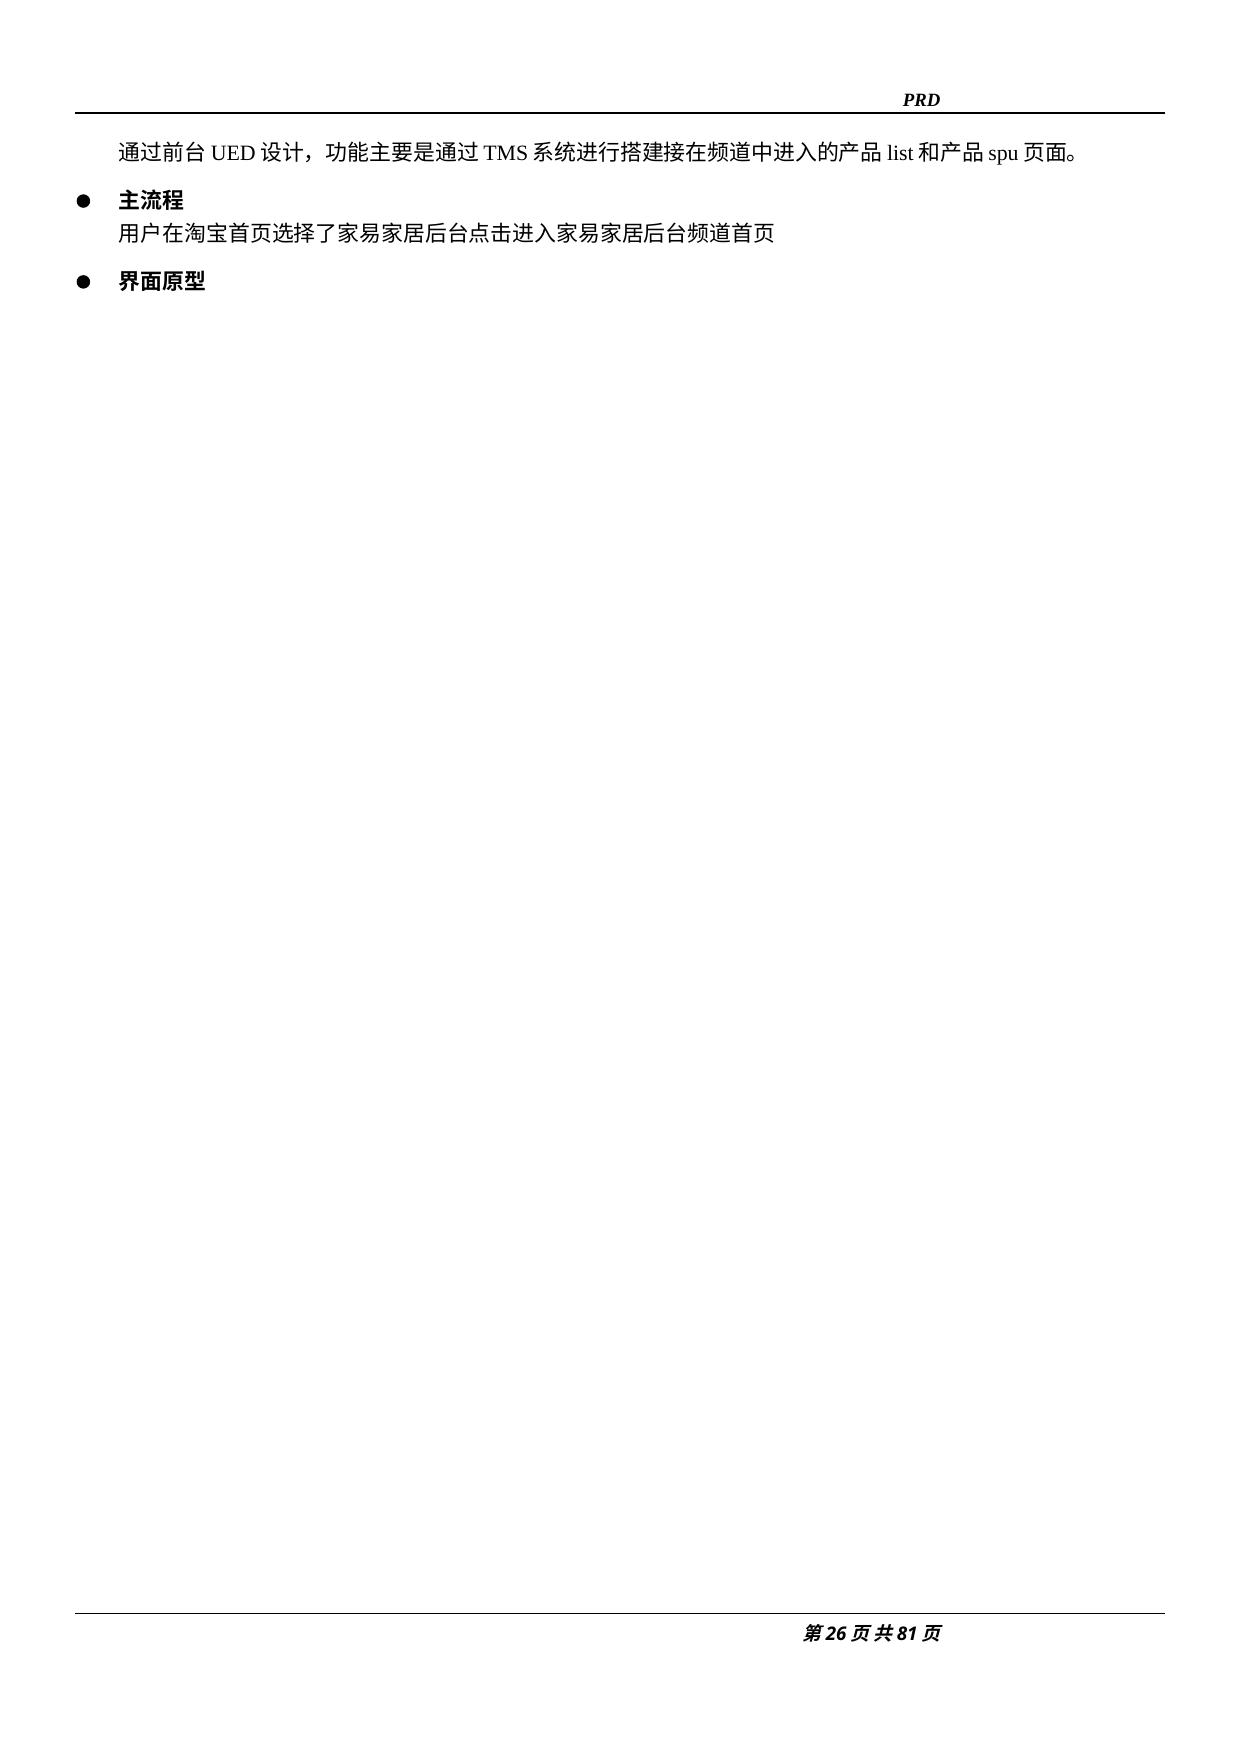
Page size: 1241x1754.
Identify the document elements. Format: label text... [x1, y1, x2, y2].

list 界面原型 [75, 264, 1165, 296]
list 主流程 [75, 183, 1165, 216]
text 通过前台UED设计，功能主要是通过TMS系统进行搭建接在频道中进入的产品list和产品spu页面。 [119, 135, 1165, 167]
text 用户在淘宝首页选择了家易家居后台点击进入家易家居后台频道首页 [119, 216, 1165, 248]
